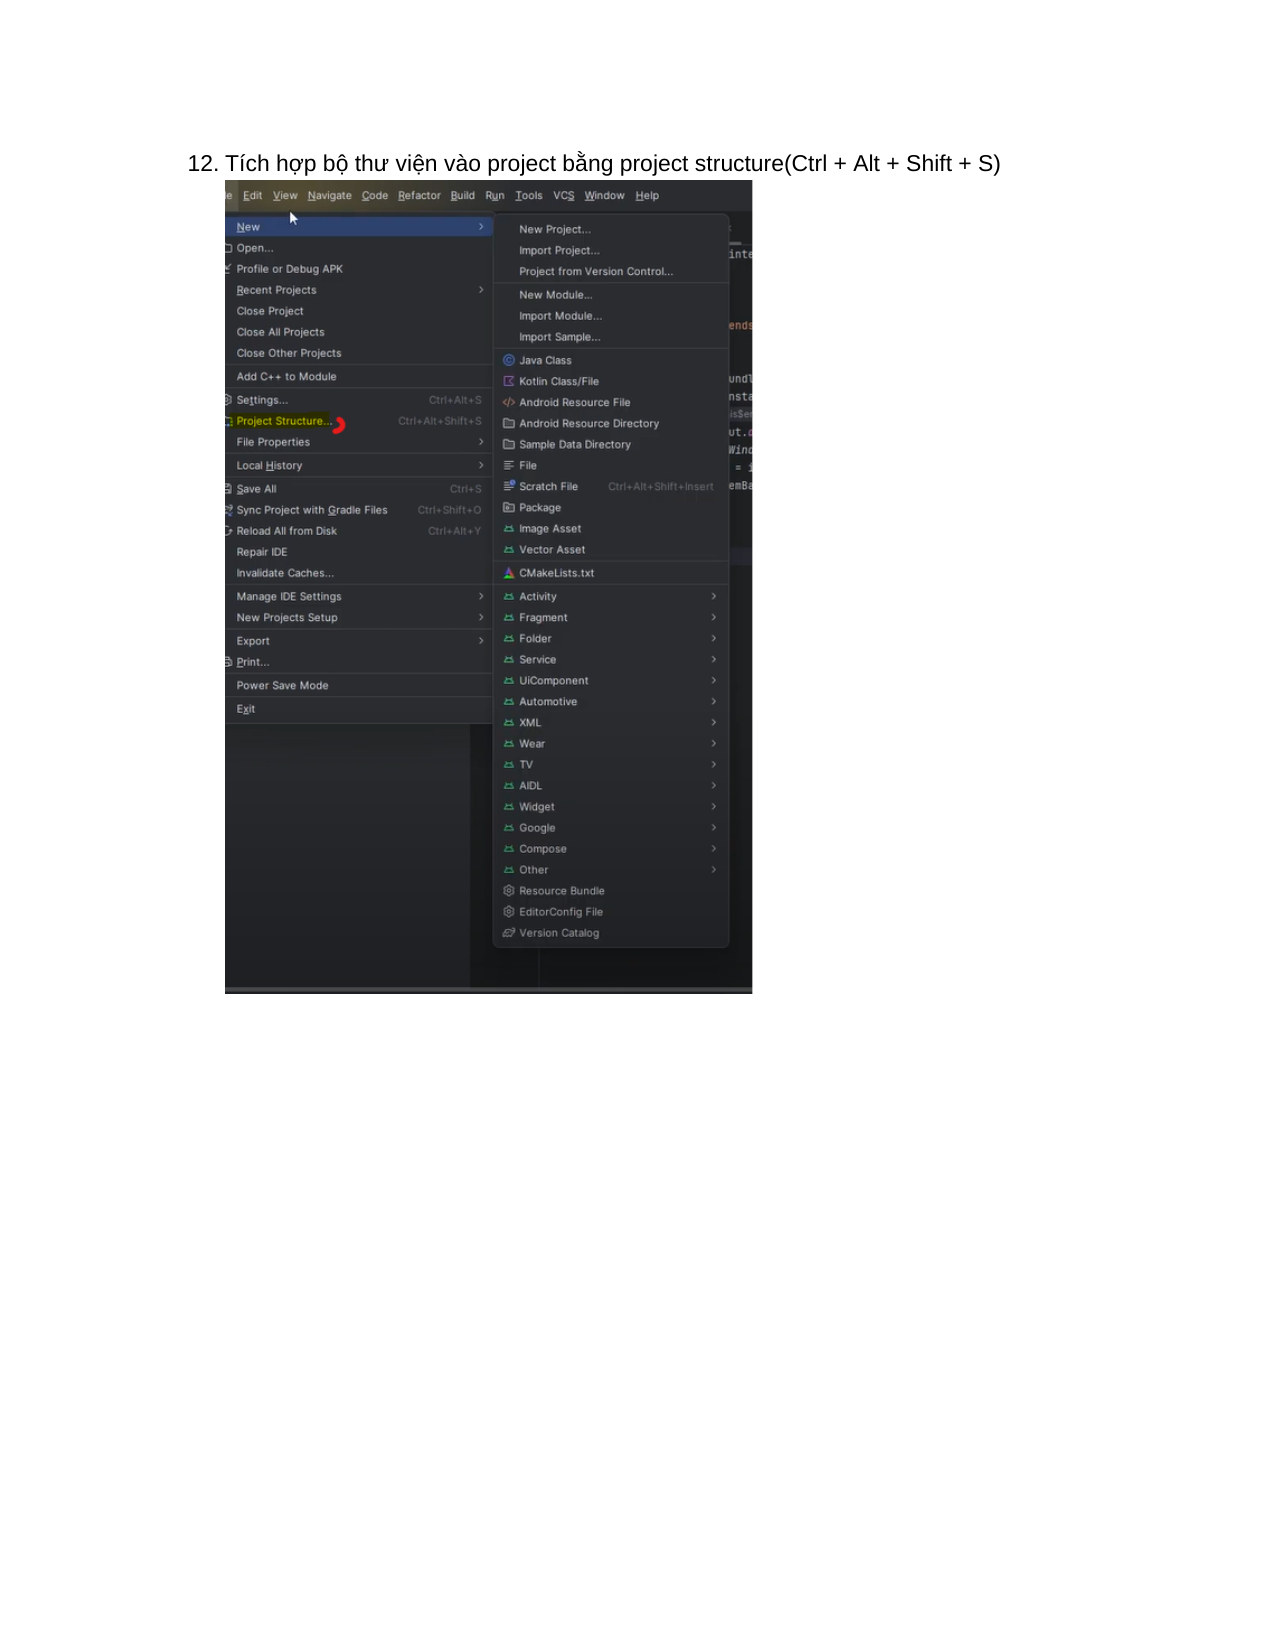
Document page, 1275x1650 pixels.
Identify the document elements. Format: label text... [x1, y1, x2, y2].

picture [225, 180, 753, 994]
